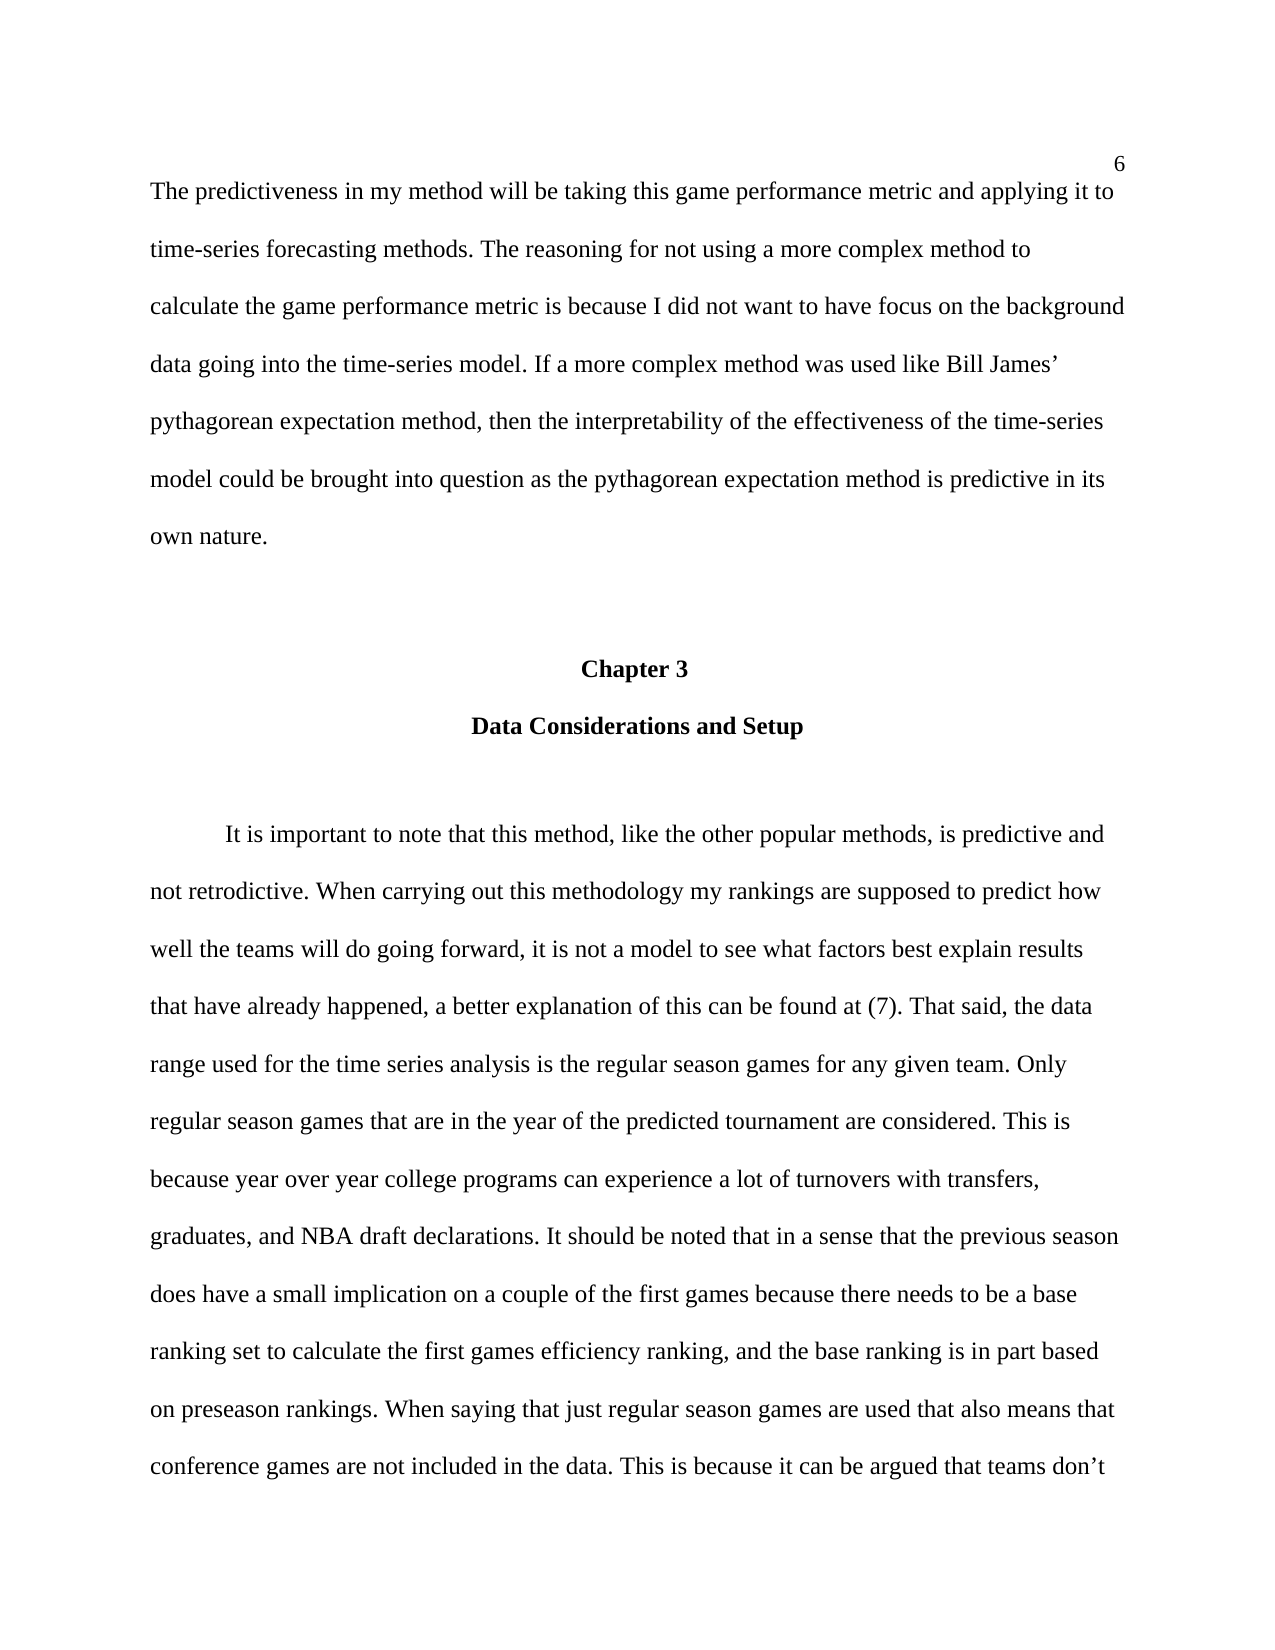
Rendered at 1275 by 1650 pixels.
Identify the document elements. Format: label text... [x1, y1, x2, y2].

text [150, 819, 1125, 1480]
text The predictiveness in my method will be taking this game performance metric and applying it to time-series forecasting methods. The reasoning for not using a more complex method to calculate the game performance metric is because I did not want to have focus on the background data going into the time-series model. If a more complex method was used like Bill James’ pythagorean expectation method, then the interpretability of the effectiveness of the time-series model could be brought into question as the pythagorean expectation method is predictive in its own nature. [150, 176, 1125, 550]
subtitle Data Considerations and Setup [150, 654, 1125, 740]
